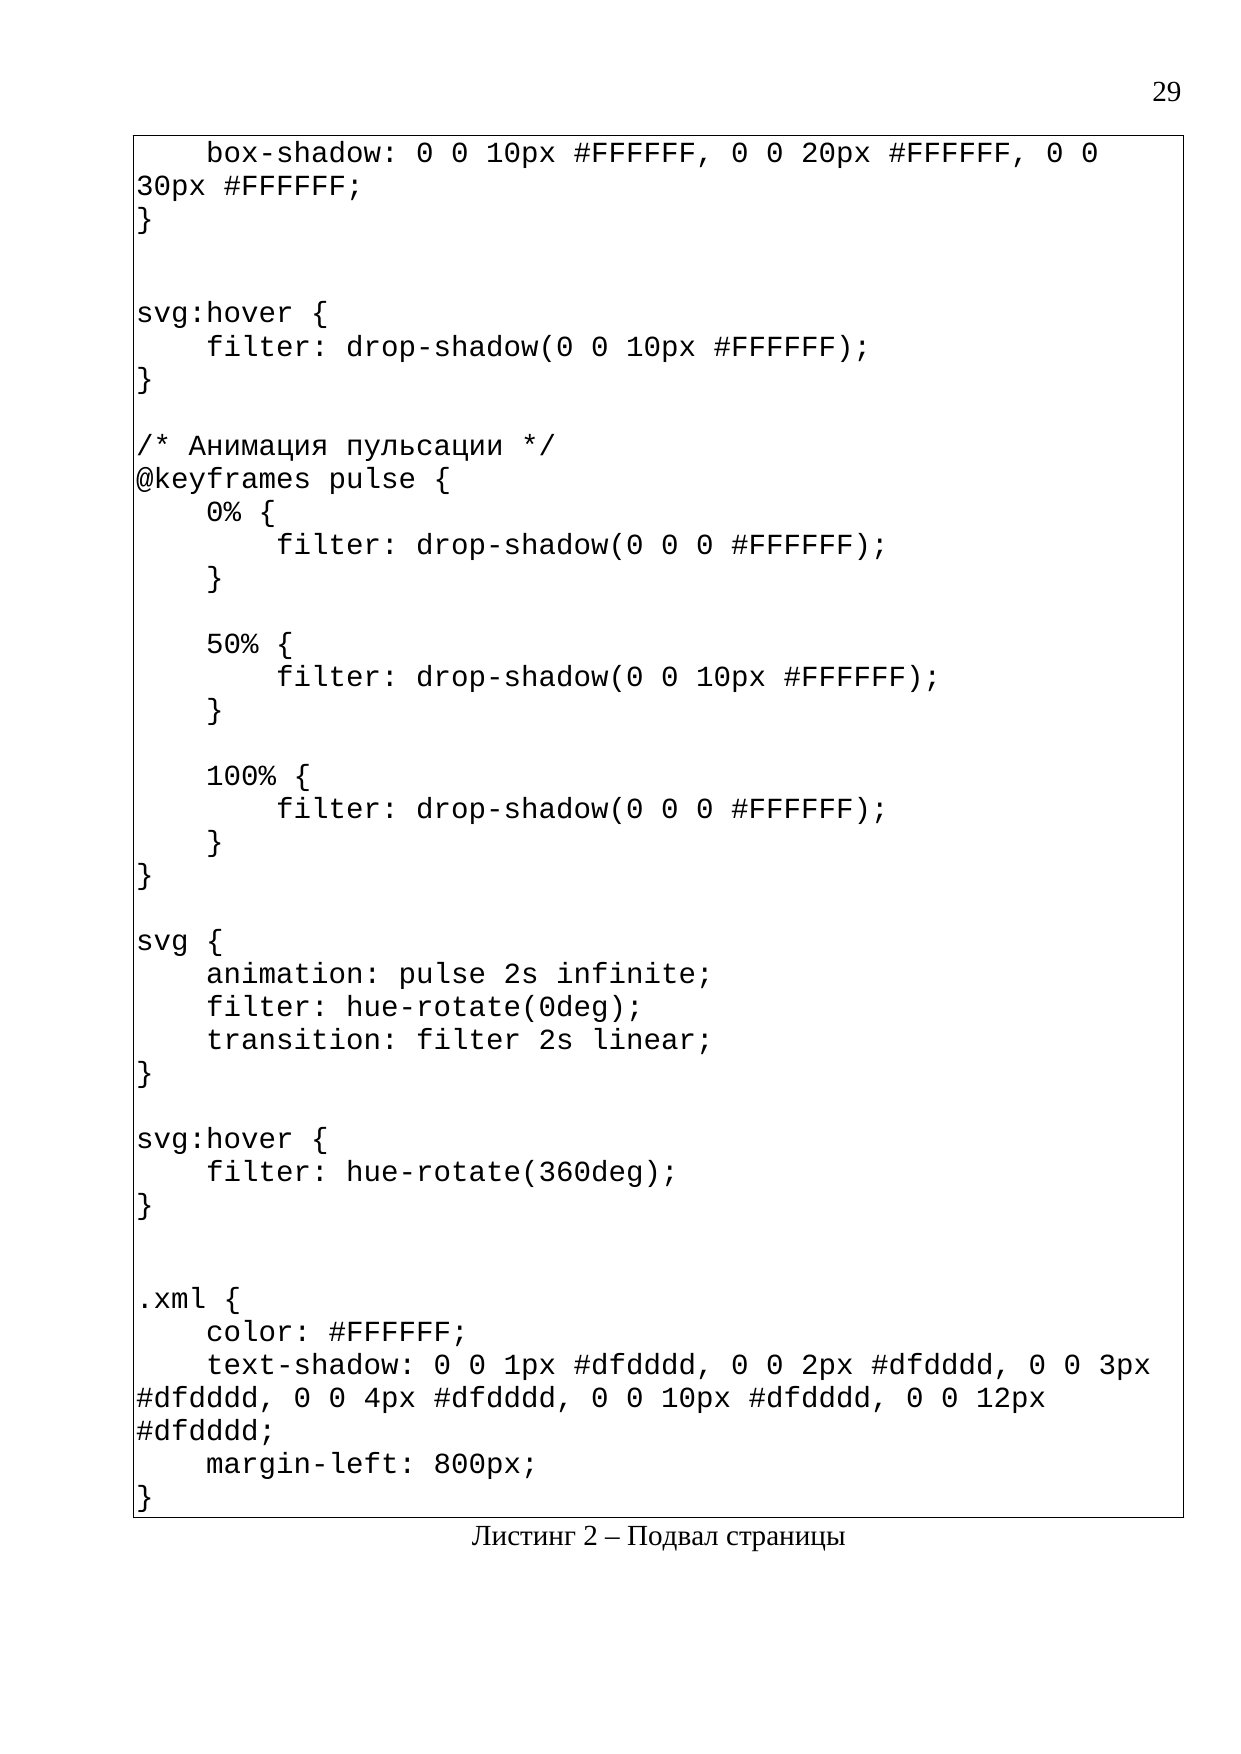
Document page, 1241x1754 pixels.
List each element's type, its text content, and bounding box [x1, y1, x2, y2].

text } [136, 365, 1181, 398]
text 0% { [136, 497, 1181, 530]
text transition: filter 2s linear; [136, 1025, 1181, 1058]
text filter: hue-rotate(0deg); [136, 992, 1181, 1025]
text margin-left: 800px; [136, 1449, 1181, 1479]
text svg:hover { [136, 299, 1181, 332]
text } [136, 1058, 1181, 1091]
text } [134, 1479, 1183, 1517]
text } [136, 860, 1181, 893]
text animation: pulse 2s infinite; [136, 959, 1181, 992]
text filter: drop-shadow(0 0 10px #FFFFFF); [136, 662, 1181, 695]
text } [136, 1190, 1181, 1223]
text svg:hover { [136, 1124, 1181, 1157]
text } [136, 695, 1181, 728]
text box-shadow: 0 0 10px #FFFFFF, 0 0 20px #FFFFFF, 0 0 30px #FFFFFF; [134, 136, 1183, 204]
text Листинг 2 – Подвал страницы [136, 1518, 1181, 1552]
text 50% { [136, 629, 1181, 662]
text } [136, 204, 1181, 238]
text filter: drop-shadow(0 0 10px #FFFFFF); [136, 332, 1181, 365]
text filter: drop-shadow(0 0 0 #FFFFFF); [136, 794, 1181, 827]
text filter: drop-shadow(0 0 0 #FFFFFF); [136, 530, 1181, 563]
text } [136, 827, 1181, 860]
text filter: hue-rotate(360deg); [136, 1157, 1181, 1190]
text .xml { [136, 1284, 1181, 1317]
text text-shadow: 0 0 1px #dfdddd, 0 0 2px #dfdddd, 0 0 3px #dfdddd, 0 0 4px #dfdddd, 0 0 10px #dfdddd, 0 0 12px #dfdddd; [136, 1350, 1181, 1449]
text } [136, 563, 1181, 596]
text svg { [136, 926, 1181, 959]
text /* Анимация пульсации */ [136, 431, 1181, 464]
text 100% { [136, 761, 1181, 794]
text @keyframes pulse { [136, 464, 1181, 497]
text color: #FFFFFF; [136, 1317, 1181, 1350]
